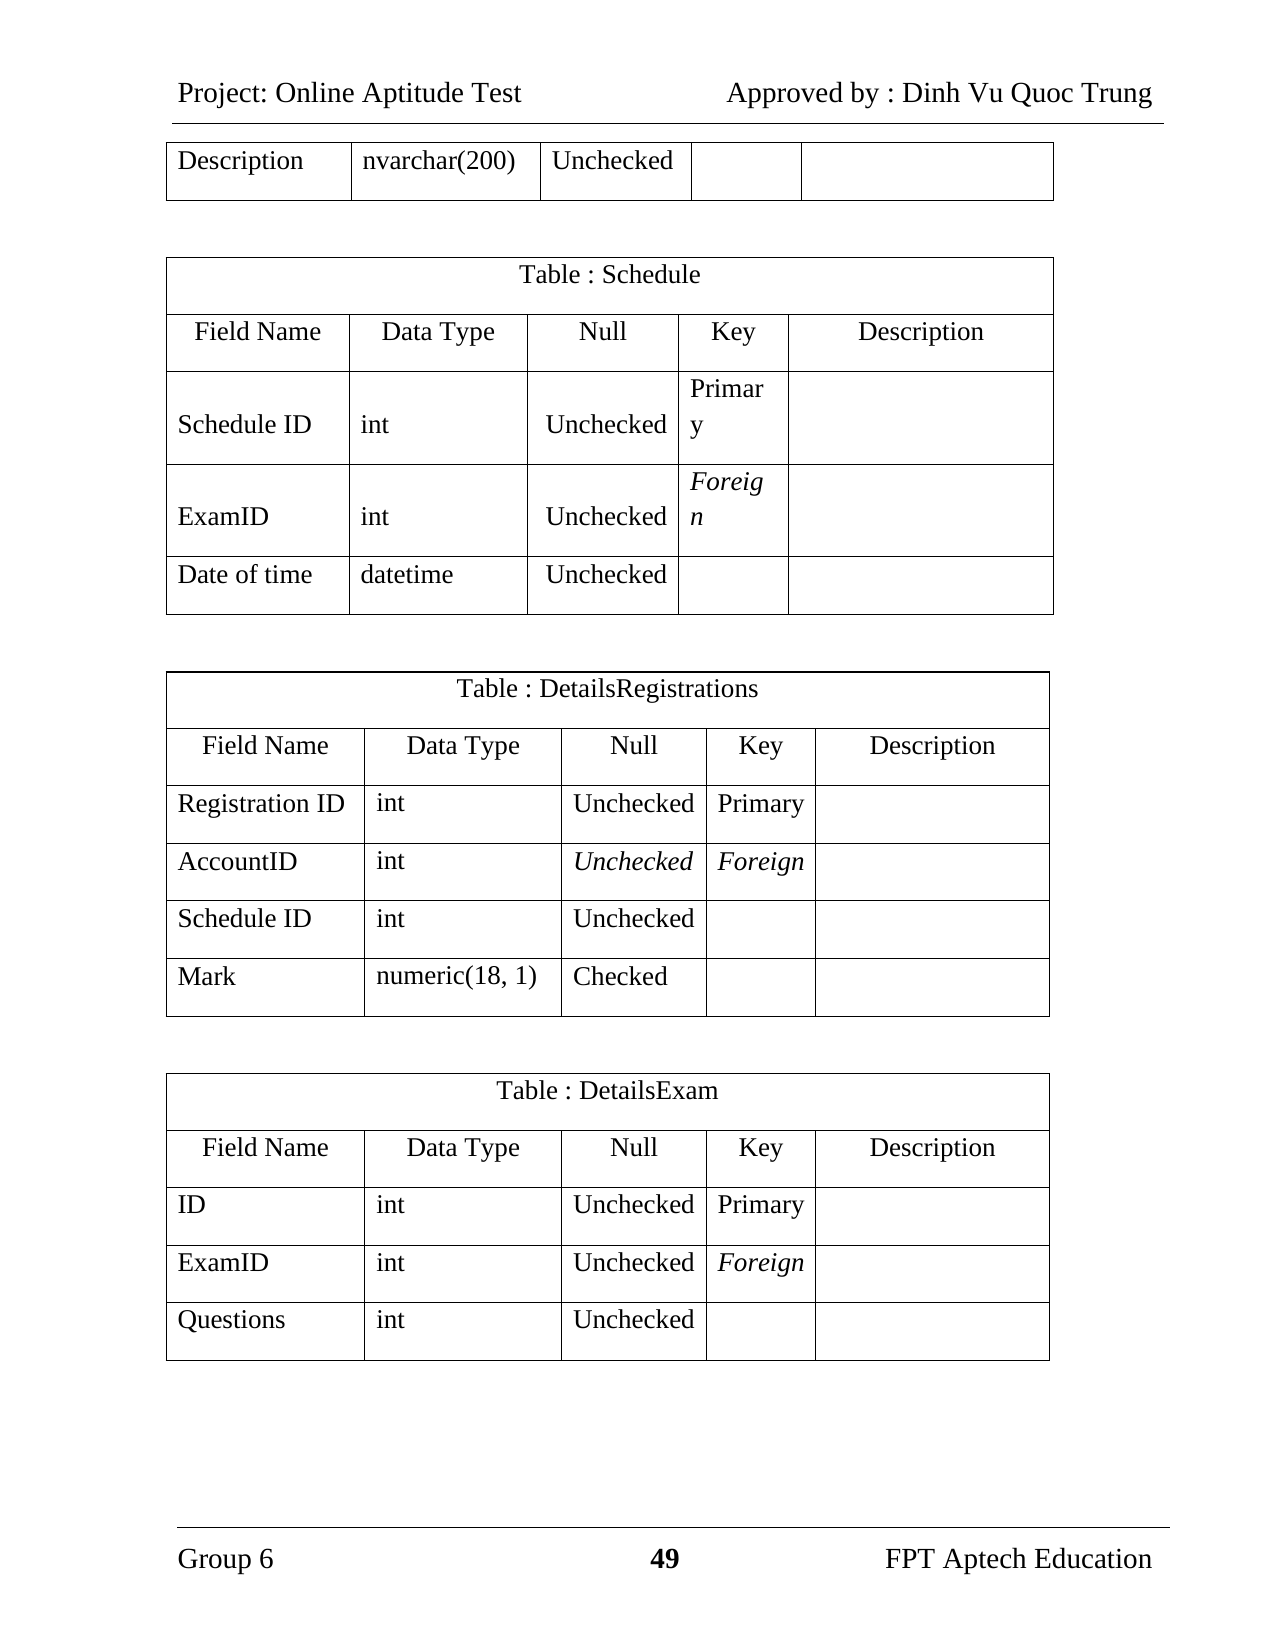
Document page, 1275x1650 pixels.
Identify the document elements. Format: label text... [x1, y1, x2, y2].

table_cell [789, 372, 1053, 464]
table_cell numeric(18, 1) [365, 959, 561, 1016]
table_cell Mark [167, 959, 364, 1016]
table_cell [707, 1303, 815, 1360]
table_cell int [365, 844, 561, 900]
table_cell Key [707, 729, 815, 785]
table_cell [707, 959, 815, 1016]
table_cell Unchecked [562, 901, 706, 958]
table_cell Questions [167, 1303, 364, 1360]
table_cell Date of time [167, 557, 349, 614]
table_cell [816, 959, 1049, 1016]
table_cell [789, 465, 1053, 556]
table_cell Unchecked [562, 1188, 706, 1244]
table_cell Unchecked [562, 1246, 706, 1302]
table_cell [816, 1303, 1049, 1360]
table_cell datetime [350, 557, 527, 614]
table_cell [789, 557, 1053, 614]
table_cell Description [789, 315, 1053, 371]
table_cell Primary [707, 786, 815, 843]
table_cell [816, 786, 1049, 843]
table_cell Null [528, 315, 678, 371]
table_cell int [365, 1303, 561, 1360]
table_cell Foreign [707, 844, 815, 900]
table_cell Unchecked [562, 1303, 706, 1360]
table_cell int [365, 786, 561, 843]
table_cell Unchecked [528, 465, 678, 556]
table_cell Description [816, 729, 1049, 785]
table_cell Key [707, 1131, 815, 1187]
table_cell Unchecked [528, 557, 678, 614]
table_cell Foreign [679, 465, 788, 556]
table_cell Primary [707, 1188, 815, 1244]
table_cell Unchecked [528, 372, 678, 464]
table_cell Field Name [167, 1131, 364, 1187]
table_cell Schedule ID [167, 901, 364, 958]
table_cell Unchecked [562, 844, 706, 900]
table_cell Primary [679, 372, 788, 464]
table_cell nvarchar(200) [352, 143, 540, 200]
table_cell Data Type [350, 315, 527, 371]
table_cell Data Type [365, 1131, 561, 1187]
table_cell int [365, 1188, 561, 1244]
table_cell ID [167, 1188, 364, 1244]
table_cell int [350, 372, 527, 464]
table_cell Unchecked [562, 786, 706, 843]
table_cell Field Name [167, 315, 349, 371]
table_cell int [365, 1246, 561, 1302]
table_cell [679, 557, 788, 614]
table_header Table : DetailsExam [167, 1074, 1049, 1130]
table_header Table : Schedule [167, 258, 1053, 314]
table_cell Schedule ID [167, 372, 349, 464]
table_cell [816, 1188, 1049, 1244]
table_cell [707, 901, 815, 958]
table_cell Description [816, 1131, 1049, 1187]
table_cell ExamID [167, 465, 349, 556]
table_cell Checked [562, 959, 706, 1016]
table_cell int [350, 465, 527, 556]
table_cell Foreign [707, 1246, 815, 1302]
table_cell [816, 844, 1049, 900]
table_cell Null [562, 1131, 706, 1187]
table_cell [802, 143, 1053, 200]
table_cell Key [679, 315, 788, 371]
table_cell Description [167, 143, 351, 200]
table_cell [692, 143, 801, 200]
table_cell Unchecked [541, 143, 691, 200]
table_cell [816, 1246, 1049, 1302]
table_cell Data Type [365, 729, 561, 785]
table_cell AccountID [167, 844, 364, 900]
table_cell [816, 901, 1049, 958]
table_header Table : DetailsRegistrations [167, 673, 1049, 728]
table_cell Field Name [167, 729, 364, 785]
table_cell ExamID [167, 1246, 364, 1302]
table_cell int [365, 901, 561, 958]
table_cell Registration ID [167, 786, 364, 843]
table_cell Null [562, 729, 706, 785]
